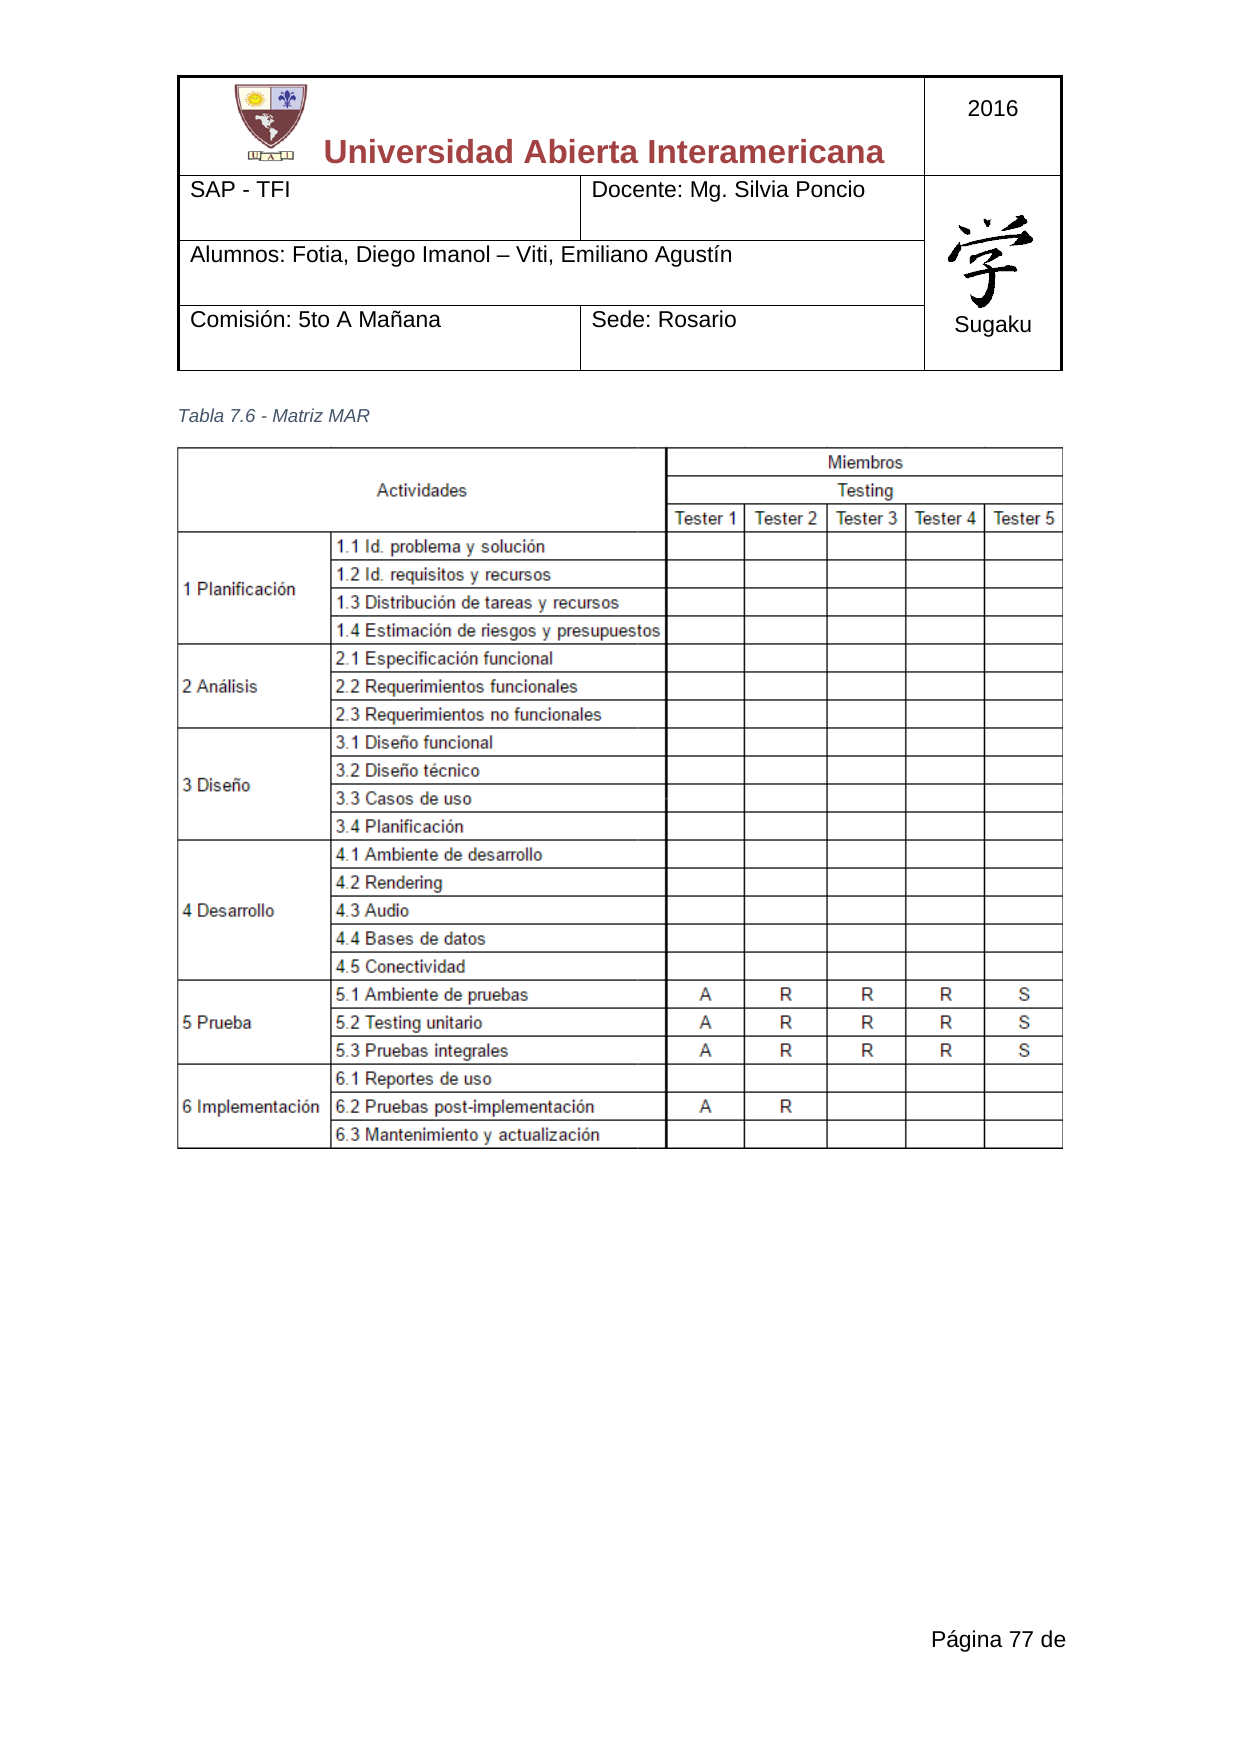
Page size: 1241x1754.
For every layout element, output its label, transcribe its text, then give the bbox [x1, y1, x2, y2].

text Tabla 7.6 - Matriz MAR [177, 404, 1063, 426]
picture [942, 208, 1044, 311]
picture [218, 78, 324, 164]
picture [177, 446, 1063, 1149]
